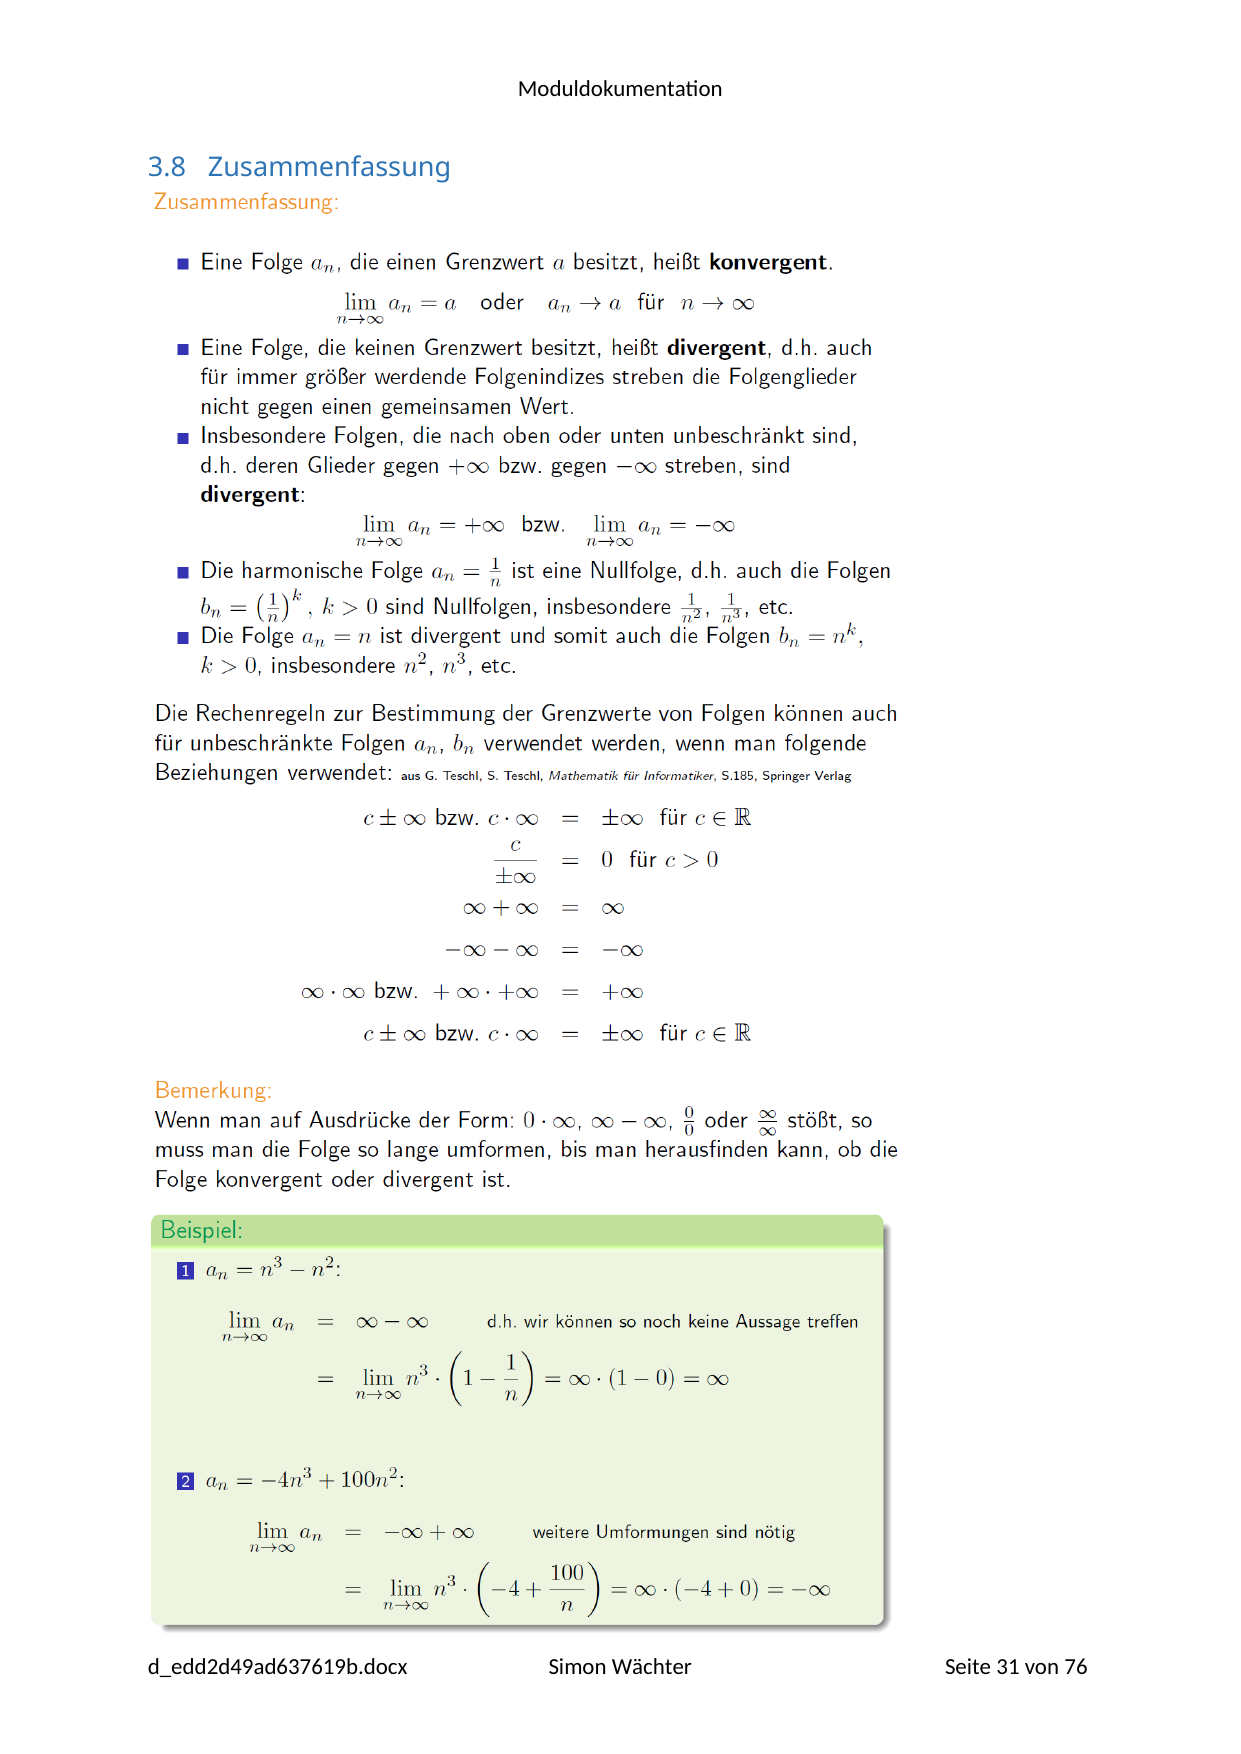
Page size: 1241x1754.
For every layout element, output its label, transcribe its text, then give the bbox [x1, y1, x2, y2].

subtitle Zusammenfassung [148, 148, 1093, 184]
picture [147, 187, 897, 681]
picture [147, 699, 905, 1193]
picture [147, 1211, 895, 1634]
